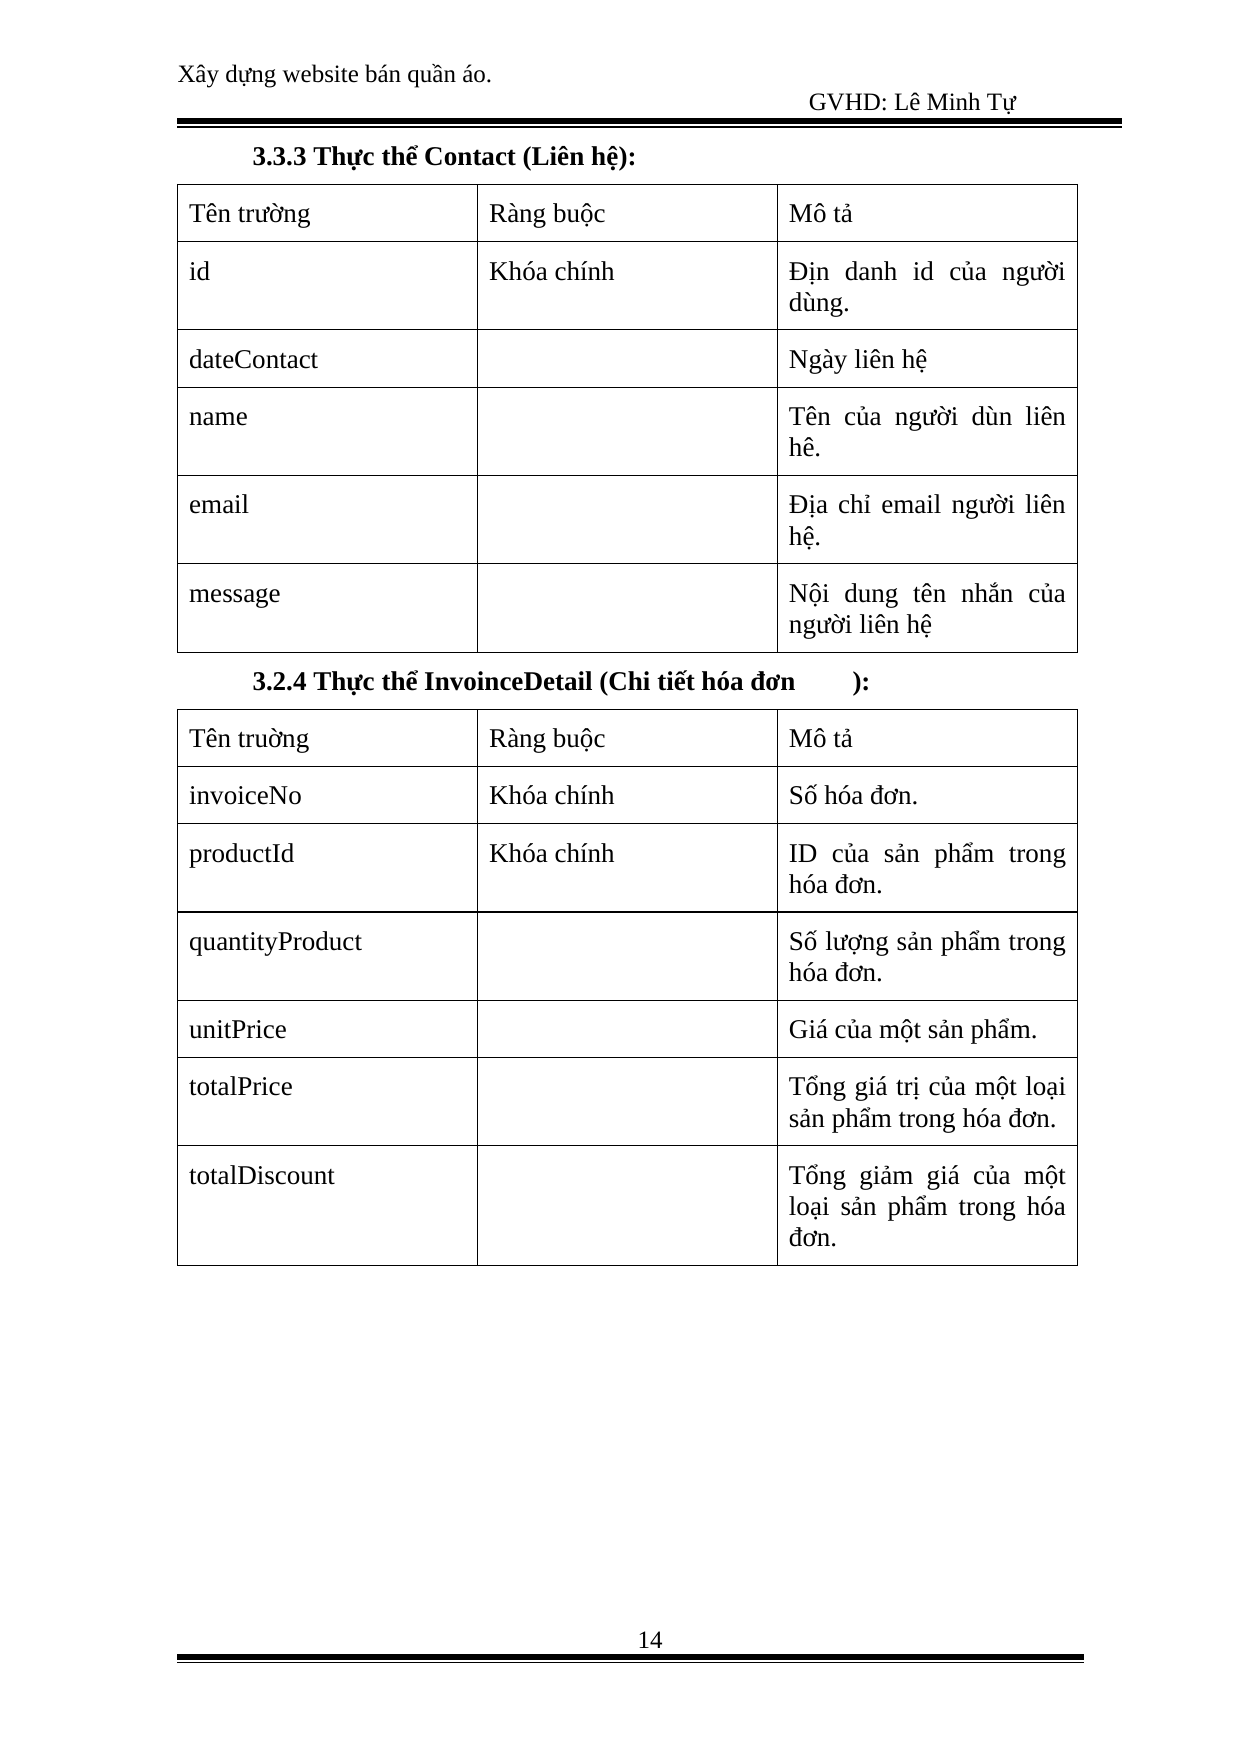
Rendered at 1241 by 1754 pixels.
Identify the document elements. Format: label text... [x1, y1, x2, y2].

table_cell totalDiscount [178, 1146, 477, 1265]
table_cell Tên của người dùn liên hê. [778, 388, 1077, 475]
table_cell Số lượng sản phẩm trong hóa đơn. [778, 913, 1077, 1000]
table_cell Số hóa đơn. [778, 767, 1077, 823]
text 3.3.3 Thực thể Contact (Liên hệ): [177, 140, 1122, 171]
table_header Tên trường [178, 185, 477, 241]
table_cell Khóa chính [478, 767, 777, 823]
table_cell [478, 1146, 777, 1265]
table_cell totalPrice [178, 1058, 477, 1145]
table_cell Ngày liên hệ [778, 330, 1077, 387]
table_cell unitPrice [178, 1001, 477, 1057]
table_header Mô tả [778, 185, 1077, 241]
text 3.2.4 Thực thể InvoinceDetail (Chi tiết hóa đơn ): [177, 665, 1122, 696]
table_cell id [178, 242, 477, 329]
table_cell Giá của một sản phẩm. [778, 1001, 1077, 1057]
table_cell message [178, 564, 477, 652]
table_cell name [178, 388, 477, 475]
table_cell Địn danh id của người dùng. [778, 242, 1077, 329]
table_cell productId [178, 824, 477, 911]
table_cell ID của sản phẩm trong hóa đơn. [778, 824, 1077, 911]
table_cell email [178, 476, 477, 563]
table_cell Tổng giảm giá của một loại sản phẩm trong hóa đơn. [778, 1146, 1077, 1265]
table_cell [478, 1058, 777, 1145]
table_header Tên truờng [178, 710, 477, 766]
table_cell invoiceNo [178, 767, 477, 823]
table_cell [478, 913, 777, 1000]
table_header Ràng buộc [478, 185, 777, 241]
table_cell [478, 1001, 777, 1057]
table_cell [478, 330, 777, 387]
table_header Ràng buộc [478, 710, 777, 766]
table_cell dateContact [178, 330, 477, 387]
table_cell Địa chỉ email người liên hệ. [778, 476, 1077, 563]
table_cell Nội dung tên nhắn của người liên hệ [778, 564, 1077, 652]
table_header Mô tả [778, 710, 1077, 766]
table_cell quantityProduct [178, 913, 477, 1000]
table_cell [478, 564, 777, 652]
table_cell Tổng giá trị của một loại sản phẩm trong hóa đơn. [778, 1058, 1077, 1145]
table_cell [478, 476, 777, 563]
table_cell Khóa chính [478, 824, 777, 911]
table_cell Khóa chính [478, 242, 777, 329]
table_cell [478, 388, 777, 475]
